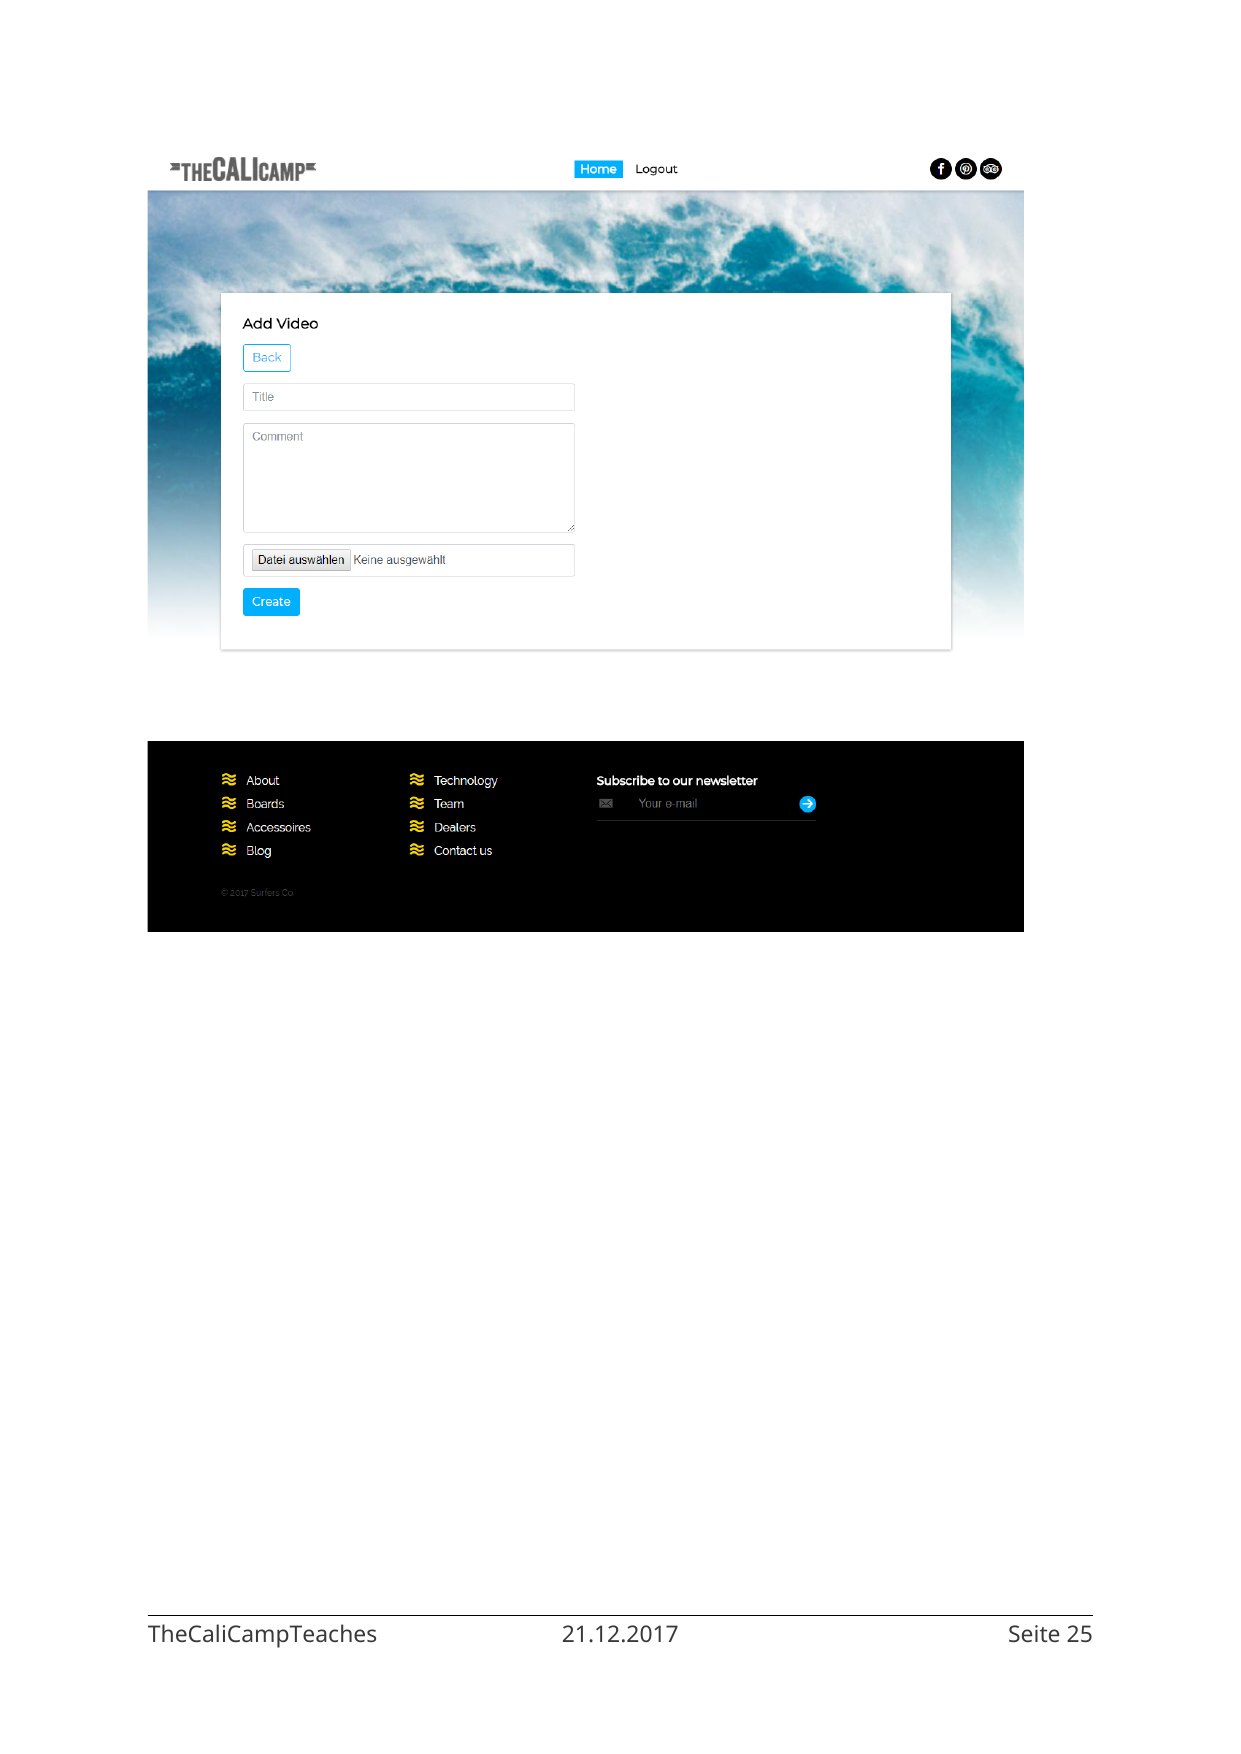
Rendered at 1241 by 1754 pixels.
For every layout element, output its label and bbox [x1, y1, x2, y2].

picture [147, 147, 1024, 932]
